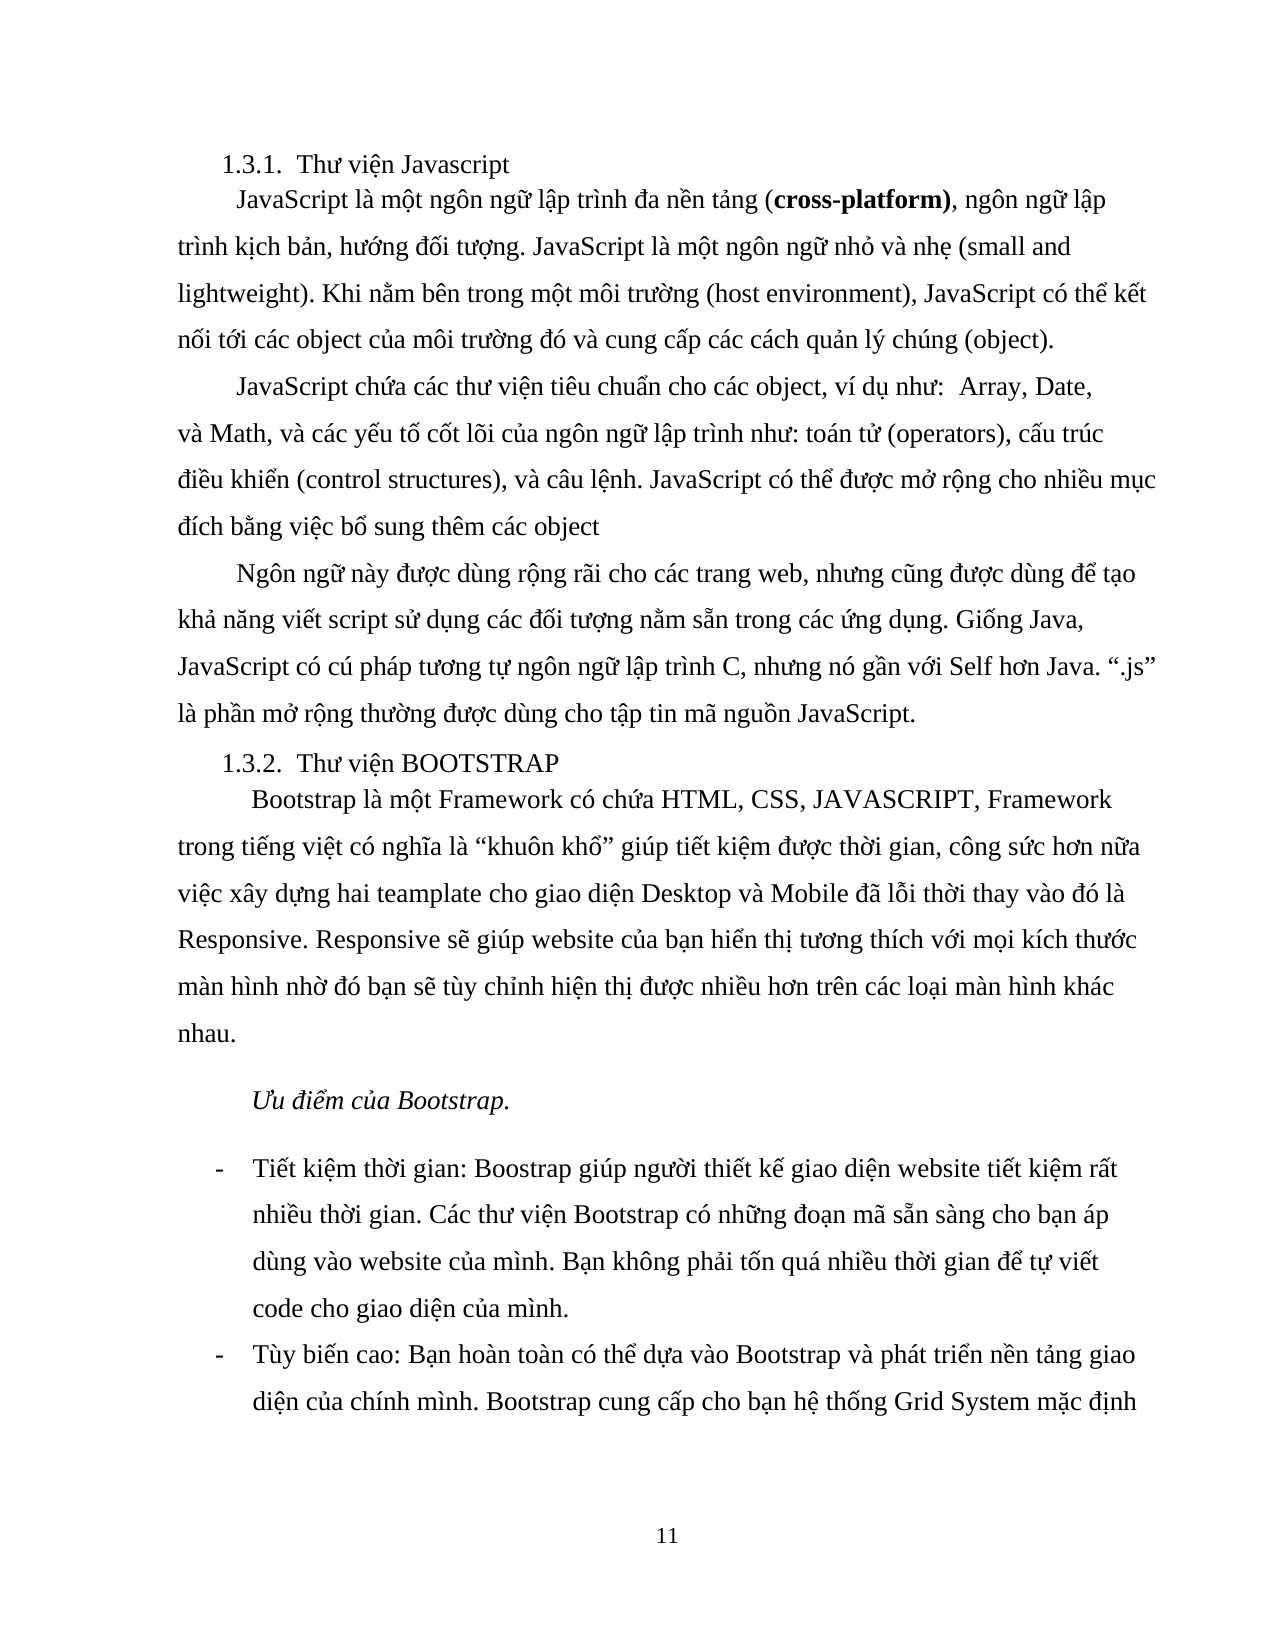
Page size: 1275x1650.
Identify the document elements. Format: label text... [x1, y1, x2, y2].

list Tiết kiệm thời gian: Boostrap giúp người thiết kế giao diện website tiết kiệm rất nhiều thời gian. Các thư viện Bootstrap có những đoạn mã sẵn sàng cho bạn áp dùng vào website của mình. Bạn không phải tốn quá nhiều thời gian để tự viết code cho giao diện của mình. [215, 1152, 1157, 1323]
subtitle Thư viện Javascript [221, 148, 1157, 179]
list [215, 1338, 1157, 1416]
subtitle Thư viện BOOTSTRAP [221, 748, 1157, 779]
text Ưu điểm của Bootstrap. [177, 1084, 1157, 1115]
text JavaScript chứa các thư viện tiêu chuẩn cho các object, ví dụ như: Array, Date, và Math, và các yếu tố cốt lõi của ngôn ngữ lập trình như: toán tử (operators), cấu trúc điều khiển (control structures), và câu lệnh. JavaScript có thể được mở rộng cho nhiều mục đích bằng việc bổ sung thêm các object [177, 370, 1157, 541]
text Bootstrap là một Framework có chứa HTML, CSS, JAVASCRIPT, Framework trong tiếng việt có nghĩa là “khuôn khổ” giúp tiết kiệm được thời gian, công sức hơn nữa việc xây dựng hai teamplate cho giao diện Desktop và Mobile đã lỗi thời thay vào đó là Responsive. Responsive sẽ giúp website của bạn hiển thị tương thích với mọi kích thước màn hình nhờ đó bạn sẽ tùy chỉnh hiện thị được nhiều hơn trên các loại màn hình khác nhau. [177, 783, 1157, 1048]
text JavaScript là một ngôn ngữ lập trình đa nền tảng (cross-platform), ngôn ngữ lập trình kịch bản, hướng đối tượng. JavaScript là một ngôn ngữ nhỏ và nhẹ (small and lightweight). Khi nằm bên trong một môi trường (host environment), JavaScript có thể kết nối tới các object của môi trường đó và cung cấp các cách quản lý chúng (object). [177, 183, 1157, 354]
text Ngôn ngữ này được dùng rộng rãi cho các trang web, nhưng cũng được dùng để tạo khả năng viết script sử dụng các đối tượng nằm sẵn trong các ứng dụng. Giống Java, JavaScript có cú pháp tương tự ngôn ngữ lập trình C, nhưng nó gần với Self hơn Java. “.js” là phần mở rộng thường được dùng cho tập tin mã nguồn JavaScript. [177, 557, 1157, 728]
